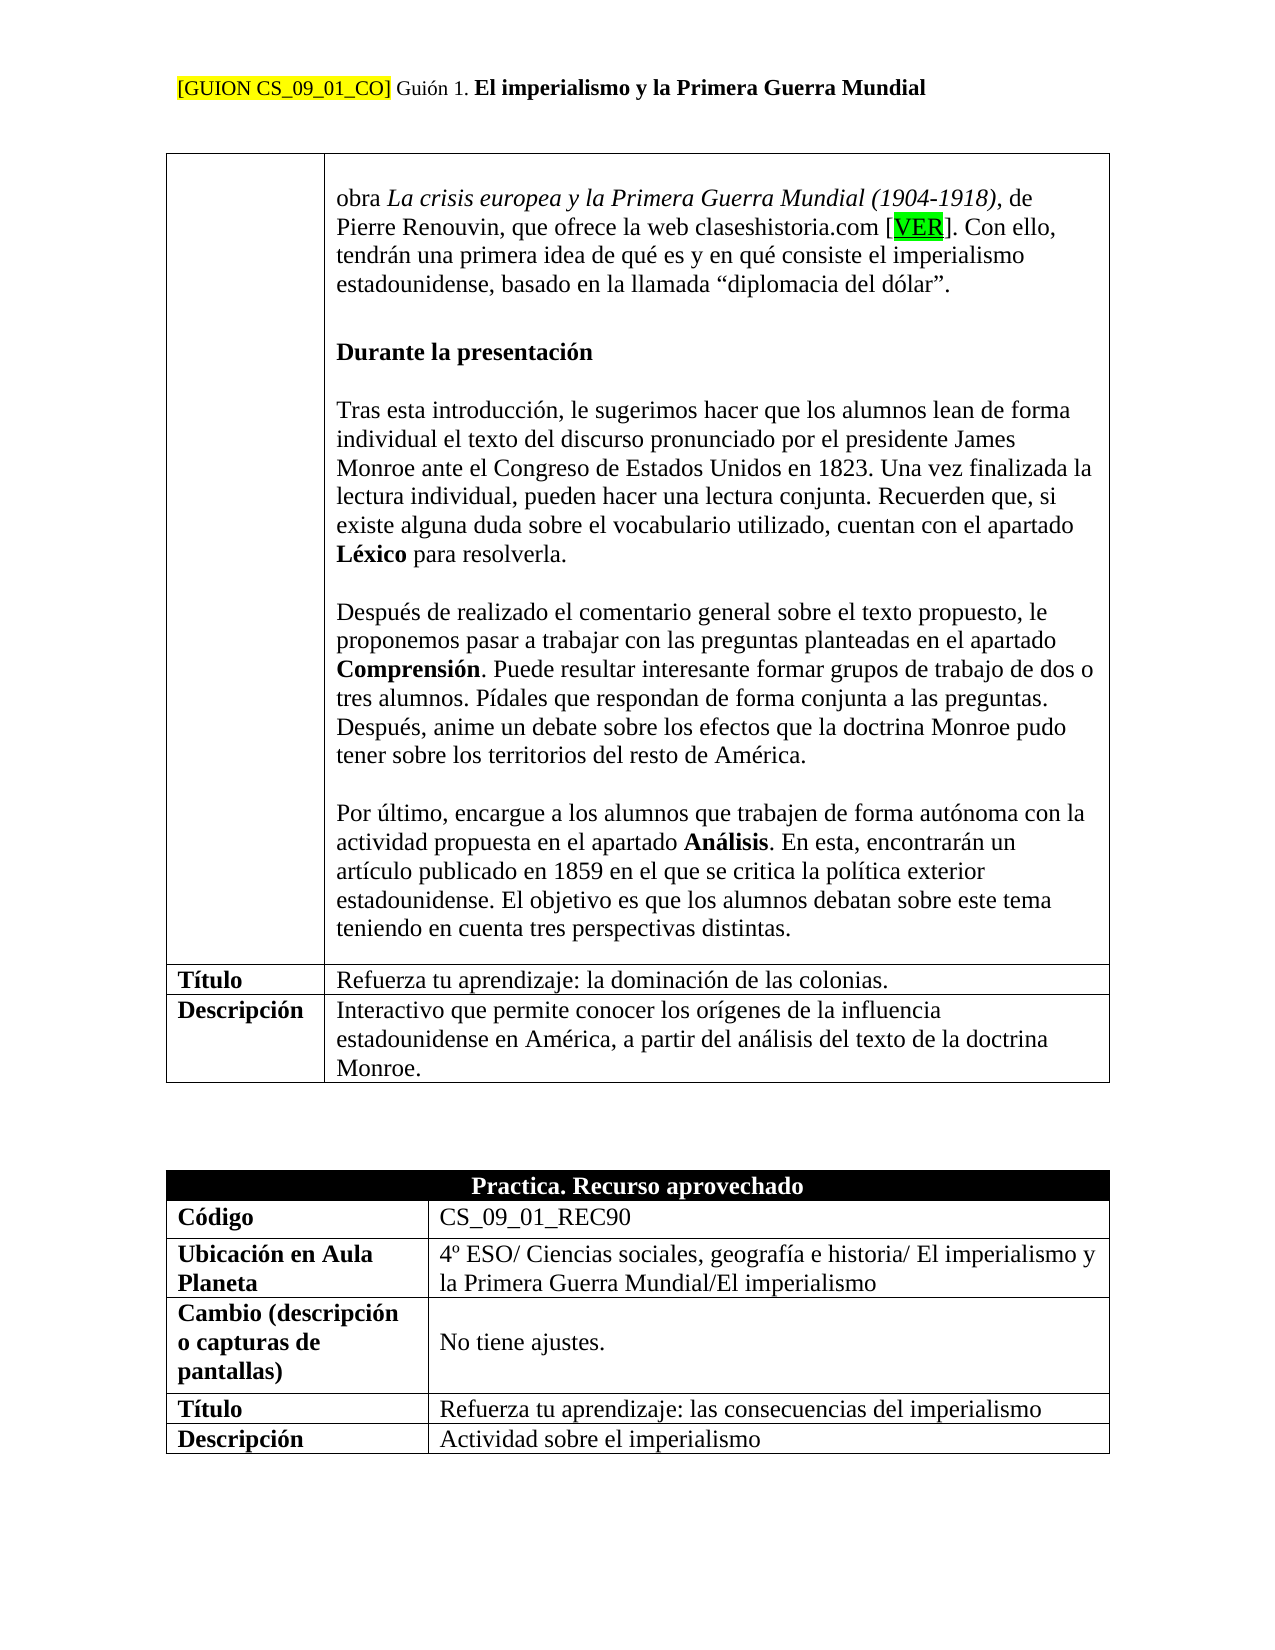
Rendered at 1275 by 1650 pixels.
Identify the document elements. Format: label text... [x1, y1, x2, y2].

table_cell Cambio (descripción o capturas de pantallas) [167, 1298, 428, 1392]
table_cell Ubicación en Aula Planeta [167, 1239, 428, 1297]
table_cell Código [167, 1201, 428, 1238]
table_cell No tiene ajustes. [429, 1298, 1109, 1392]
table_cell Descripción [167, 995, 324, 1082]
table_cell Actividad sobre el imperialismo [429, 1424, 1109, 1453]
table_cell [167, 154, 324, 964]
table_cell 4º ESO/ Ciencias sociales, geografía e historia/ El imperialismo y la Primera Guerra Mundial/El imperialismo [429, 1239, 1109, 1297]
table_cell Refuerza tu aprendizaje: las consecuencias del imperialismo [429, 1394, 1109, 1423]
table_cell CS_09_01_REC90 [429, 1201, 1109, 1238]
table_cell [325, 154, 1109, 964]
table_cell Descripción [167, 1424, 428, 1453]
table_cell Refuerza tu aprendizaje: la dominación de las colonias. [325, 965, 1109, 994]
table_cell Interactivo que permite conocer los orígenes de la influencia estadounidense en América, a partir del análisis del texto de la doctrina Monroe. [325, 995, 1109, 1082]
table_cell Título [167, 965, 324, 994]
table_cell Título [167, 1394, 428, 1423]
table_header Practica. Recurso aprovechado [167, 1171, 1109, 1200]
